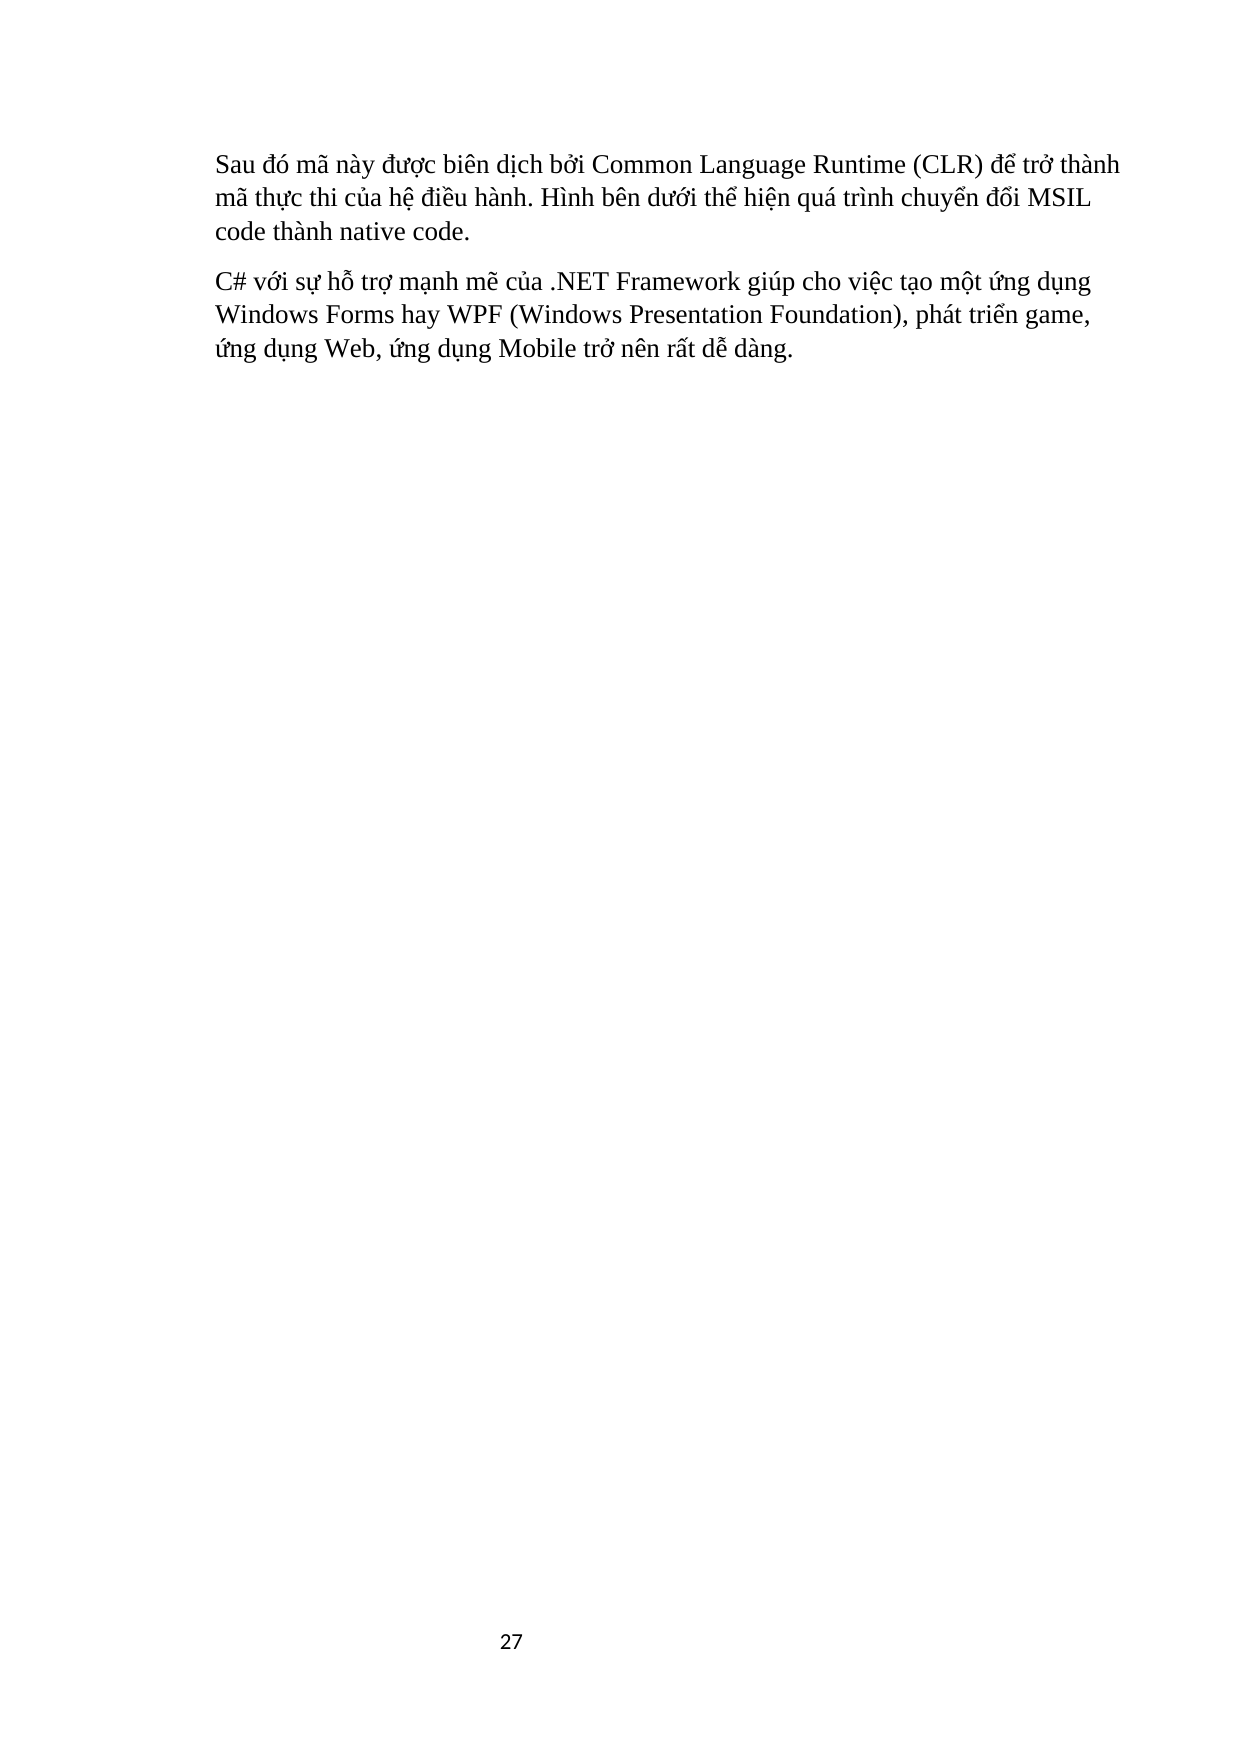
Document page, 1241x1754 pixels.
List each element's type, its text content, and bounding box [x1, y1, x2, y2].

text C# với sự hỗ trợ mạnh mẽ của .NET Framework giúp cho việc tạo một ứng dụng Windows Forms hay WPF (Windows Presentation Foundation), phát triển game, ứng dụng Web, ứng dụng Mobile trở nên rất dễ dàng. [215, 265, 1122, 363]
text Sau đó mã này được biên dịch bởi Common Language Runtime (CLR) để trở thành mã thực thi của hệ điều hành. Hình bên dưới thể hiện quá trình chuyển đổi MSIL code thành native code. [215, 148, 1122, 246]
